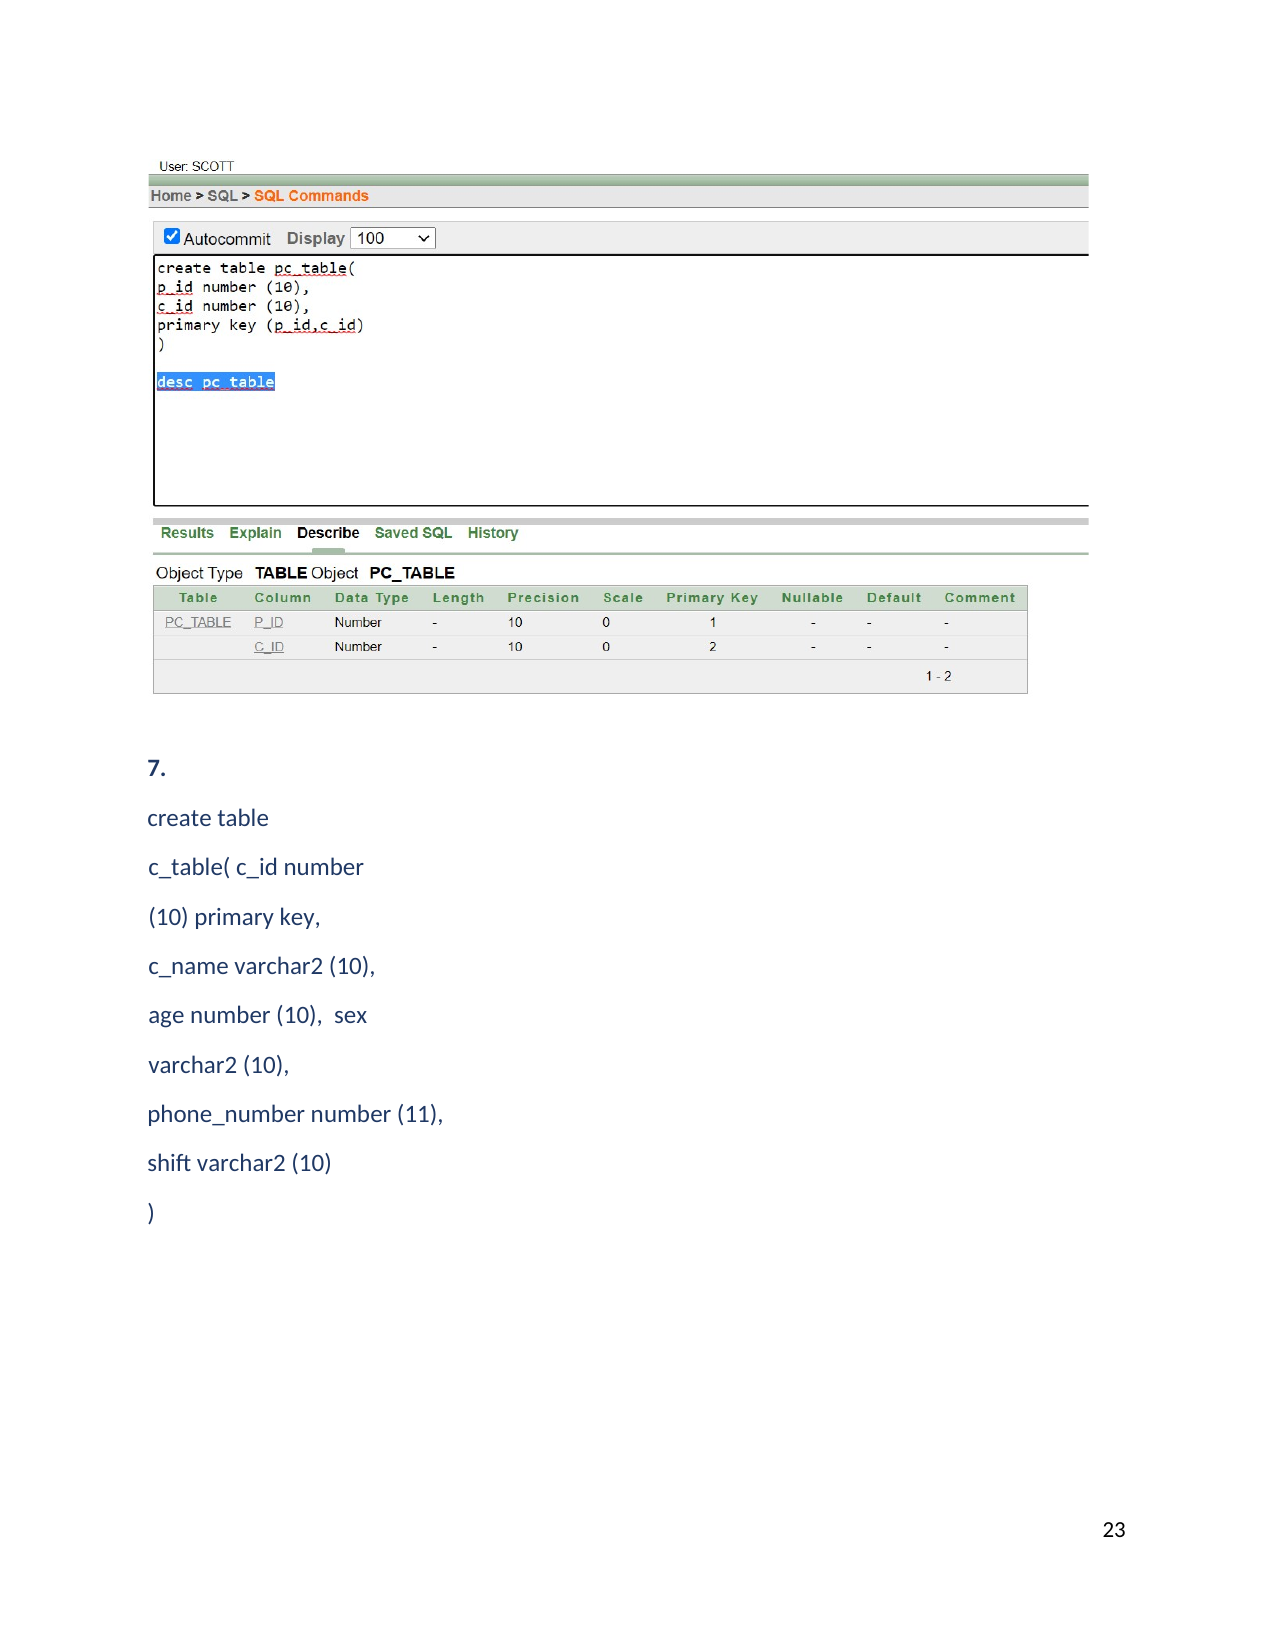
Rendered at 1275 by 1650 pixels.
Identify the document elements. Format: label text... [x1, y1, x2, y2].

text shift varchar2 (10) [147, 1147, 1141, 1178]
text phone_number number (11), [147, 1098, 1141, 1129]
text ) [147, 1197, 1141, 1227]
text 7. [147, 752, 1141, 783]
text create table c_table( c_id number (10) primary key, c_name varchar2 (10), age number (10), sex varchar2 (10), [147, 802, 385, 1079]
picture [148, 159, 1089, 734]
